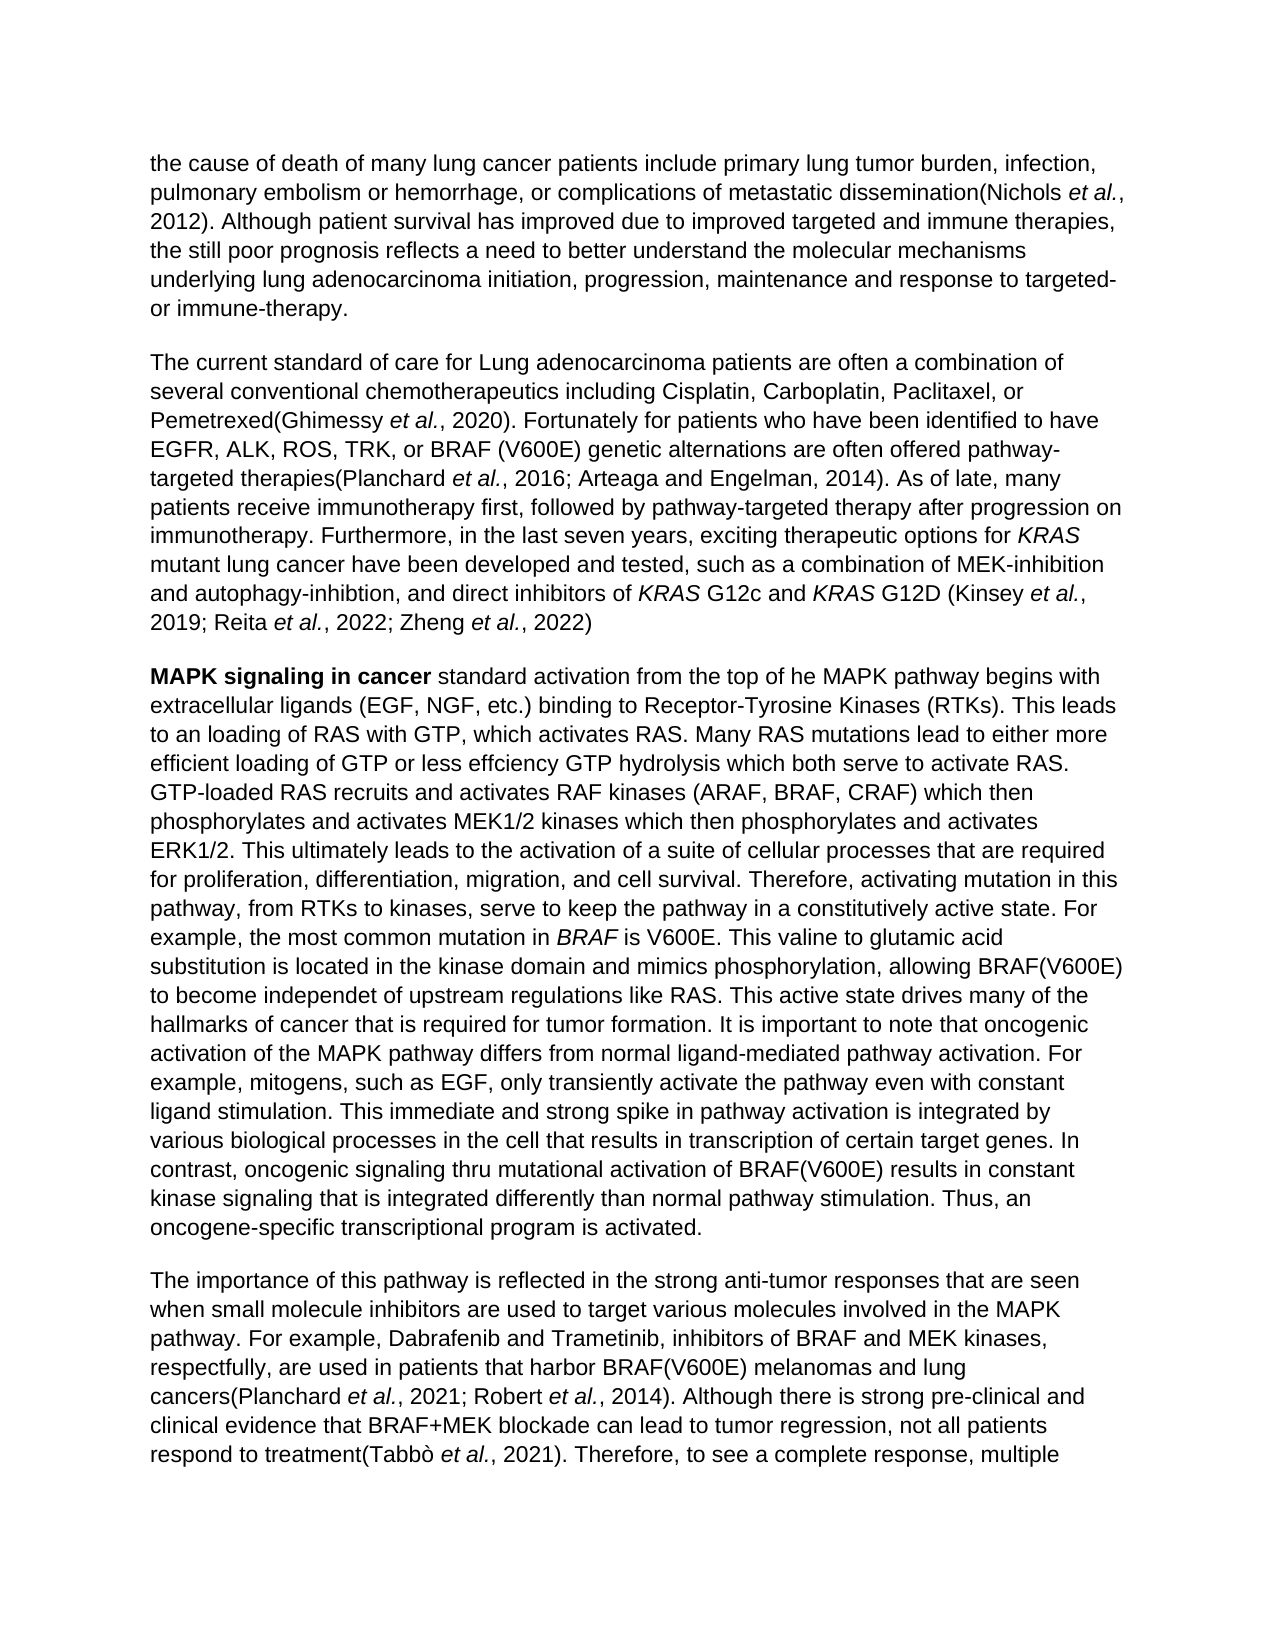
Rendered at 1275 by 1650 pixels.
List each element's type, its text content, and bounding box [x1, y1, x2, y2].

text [150, 150, 1125, 321]
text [150, 1267, 1125, 1468]
text The current standard of care for Lung adenocarcinoma patients are often a combination of several conventional chemotherapeutics including Cisplatin, Carboplatin, Paclitaxel, or Pemetrexed(Ghimessy et al., 2020). Fortunately for patients who have been identified to have EGFR, ALK, ROS, TRK, or BRAF (V600E) genetic alternations are often offered pathway-targeted therapies(Planchard et al., 2016; Arteaga and Engelman, 2014). As of late, many patients receive immunotherapy first, followed by pathway-targeted therapy after progression on immunotherapy. Furthermore, in the last seven years, exciting therapeutic options for KRAS mutant lung cancer have been developed and tested, such as a combination of MEK-inhibition and autophagy-inhibtion, and direct inhibitors of KRAS G12c and KRAS G12D (Kinsey et al., 2019; Reita et al., 2022; Zheng et al., 2022) [150, 349, 1125, 636]
text MAPK signaling in cancer standard activation from the top of he MAPK pathway begins with extracellular ligands (EGF, NGF, etc.) binding to Receptor-Tyrosine Kinases (RTKs). This leads to an loading of RAS with GTP, which activates RAS. Many RAS mutations lead to either more efficient loading of GTP or less effciency GTP hydrolysis which both serve to activate RAS. GTP-loaded RAS recruits and activates RAF kinases (ARAF, BRAF, CRAF) which then phosphorylates and activates MEK1/2 kinases which then phosphorylates and activates ERK1/2. This ultimately leads to the activation of a suite of cellular processes that are required for proliferation, differentiation, migration, and cell survival. Therefore, activating mutation in this pathway, from RTKs to kinases, serve to keep the pathway in a constitutively active state. For example, the most common mutation in BRAF is V600E. This valine to glutamic acid substitution is located in the kinase domain and mimics phosphorylation, allowing BRAF(V600E) to become independet of upstream regulations like RAS. This active state drives many of the hallmarks of cancer that is required for tumor formation. It is important to note that oncogenic activation of the MAPK pathway differs from normal ligand-mediated pathway activation. For example, mitogens, such as EGF, only transiently activate the pathway even with constant ligand stimulation. This immediate and strong spike in pathway activation is integrated by various biological processes in the cell that results in transcription of certain target genes. In contrast, oncogenic signaling thru mutational activation of BRAF(V600E) results in constant kinase signaling that is integrated differently than normal pathway stimulation. Thus, an oncogene-specific transcriptional program is activated. [150, 663, 1125, 1240]
